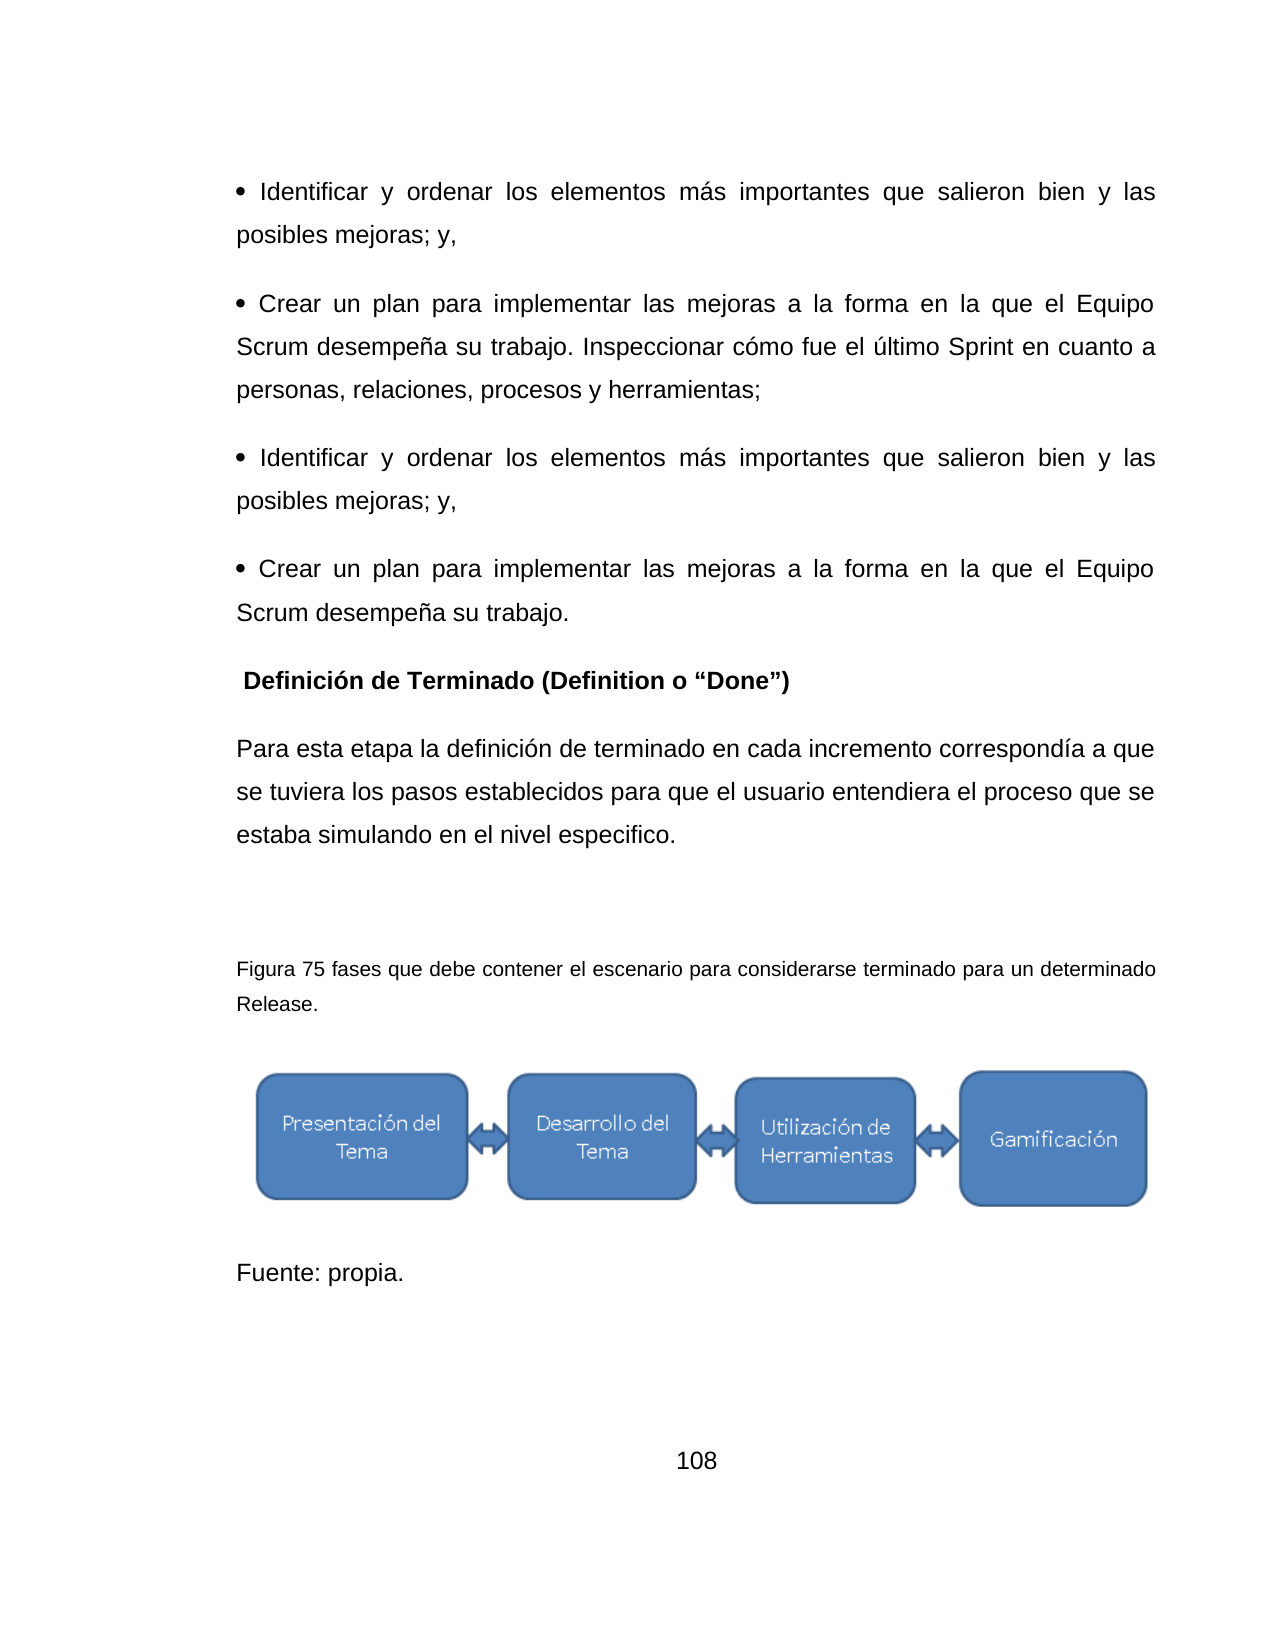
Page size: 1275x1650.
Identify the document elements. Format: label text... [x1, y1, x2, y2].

text Identificar y ordenar los elementos más importantes que salieron bien y las posibles mejoras; y, [236, 443, 1157, 515]
text Para esta etapa la definición de terminado en cada incremento correspondía a que se tuviera los pasos establecidos para que el usuario entendiera el proceso que se estaba simulando en el nivel especifico. [236, 734, 1157, 849]
text Definición de Terminado (Definition o “Done”) [236, 666, 1157, 694]
text Identificar y ordenar los elementos más importantes que salieron bien y las posibles mejoras; y, [236, 177, 1157, 249]
picture [236, 1053, 1157, 1219]
text Figura 75 fases que debe contener el escenario para considerarse terminado para un determinado Release. [236, 956, 1157, 1016]
text Fuente: propia. [236, 1258, 1157, 1287]
text Crear un plan para implementar las mejoras a la forma en la que el Equipo Scrum desempeña su trabajo. Inspeccionar cómo fue el último Sprint en cuanto a personas, relaciones, procesos y herramientas; [236, 288, 1157, 404]
text Crear un plan para implementar las mejoras a la forma en la que el Equipo Scrum desempeña su trabajo. [236, 554, 1157, 626]
